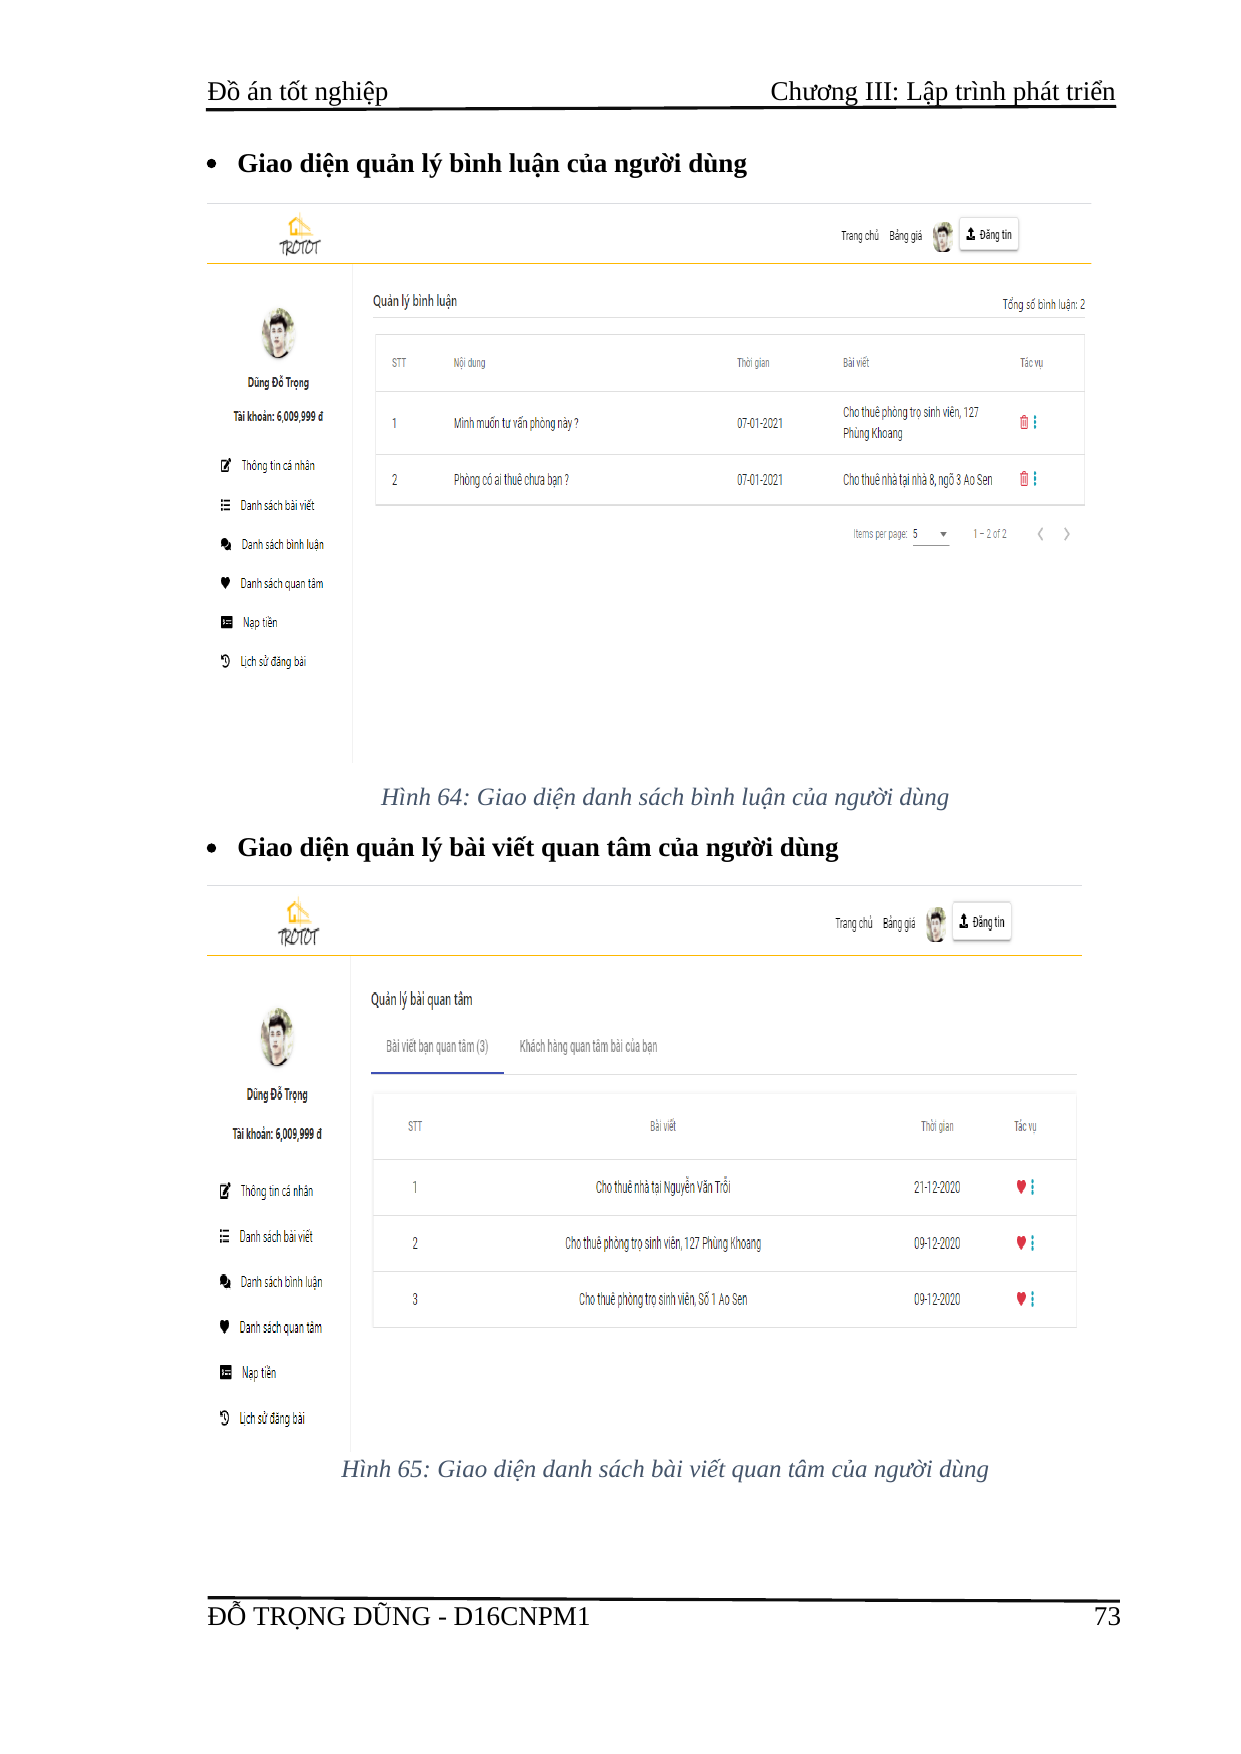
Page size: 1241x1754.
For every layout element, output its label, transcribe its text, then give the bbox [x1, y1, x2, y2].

list Giao diện quản lý bình luận của người dùng [207, 147, 1123, 178]
list Giao diện quản lý bài viết quan tâm của người dùng [207, 831, 1123, 863]
picture [207, 197, 1092, 763]
picture [207, 881, 1082, 1452]
